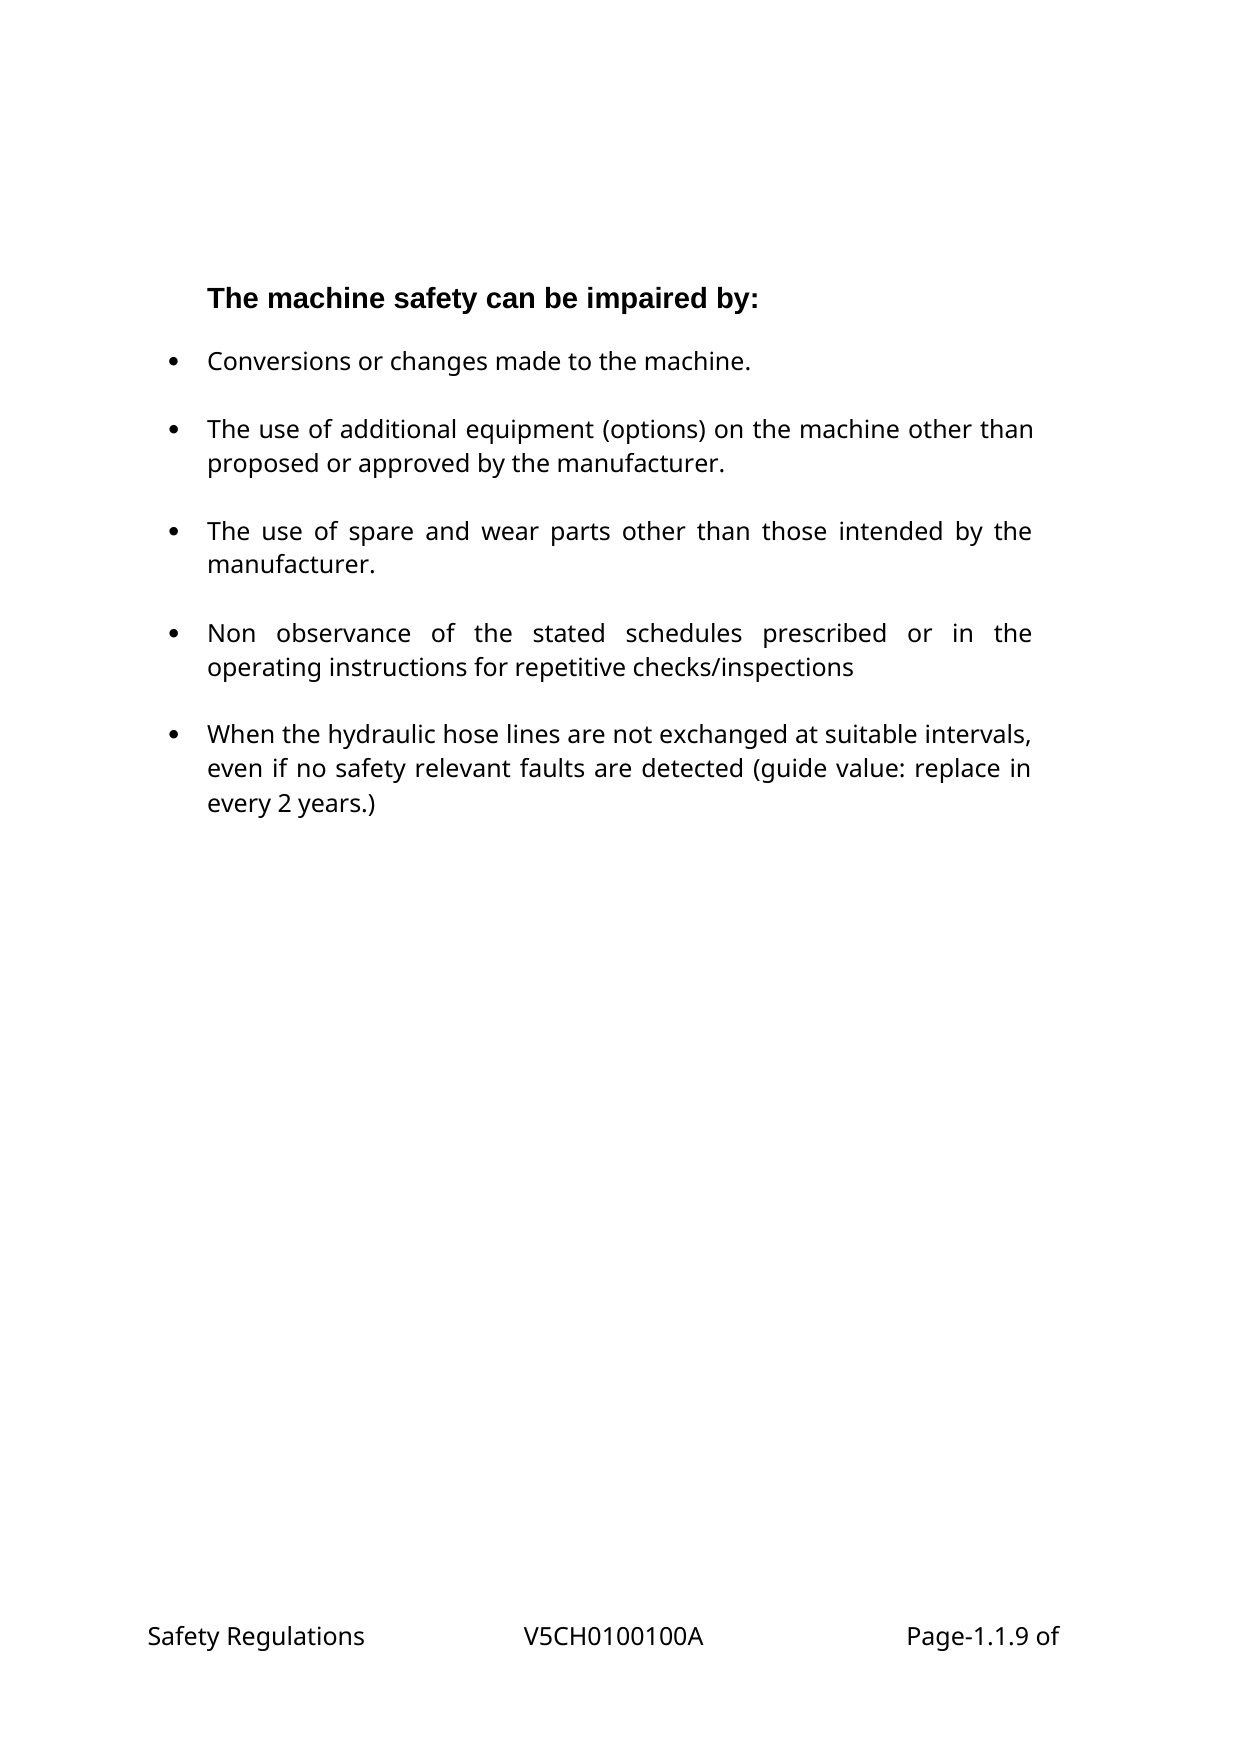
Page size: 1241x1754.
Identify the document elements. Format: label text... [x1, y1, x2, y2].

list The use of additional equipment (options) on the machine other than proposed or approved by the manufacturer. [169, 411, 1034, 479]
subtitle The machine safety can be impaired by: [207, 281, 1188, 315]
list Non observance of the stated schedules prescribed or in the operating instructions for repetitive checks/inspections [169, 615, 1033, 683]
list The use of spare and wear parts other than those intended by the manufacturer. [169, 514, 1033, 581]
list When the hydraulic hose lines are not exchanged at suitable intervals, even if no safety relevant faults are detected (guide value: replace in every 2 years.) [169, 717, 1033, 819]
list Conversions or changes made to the machine. [169, 344, 1188, 378]
